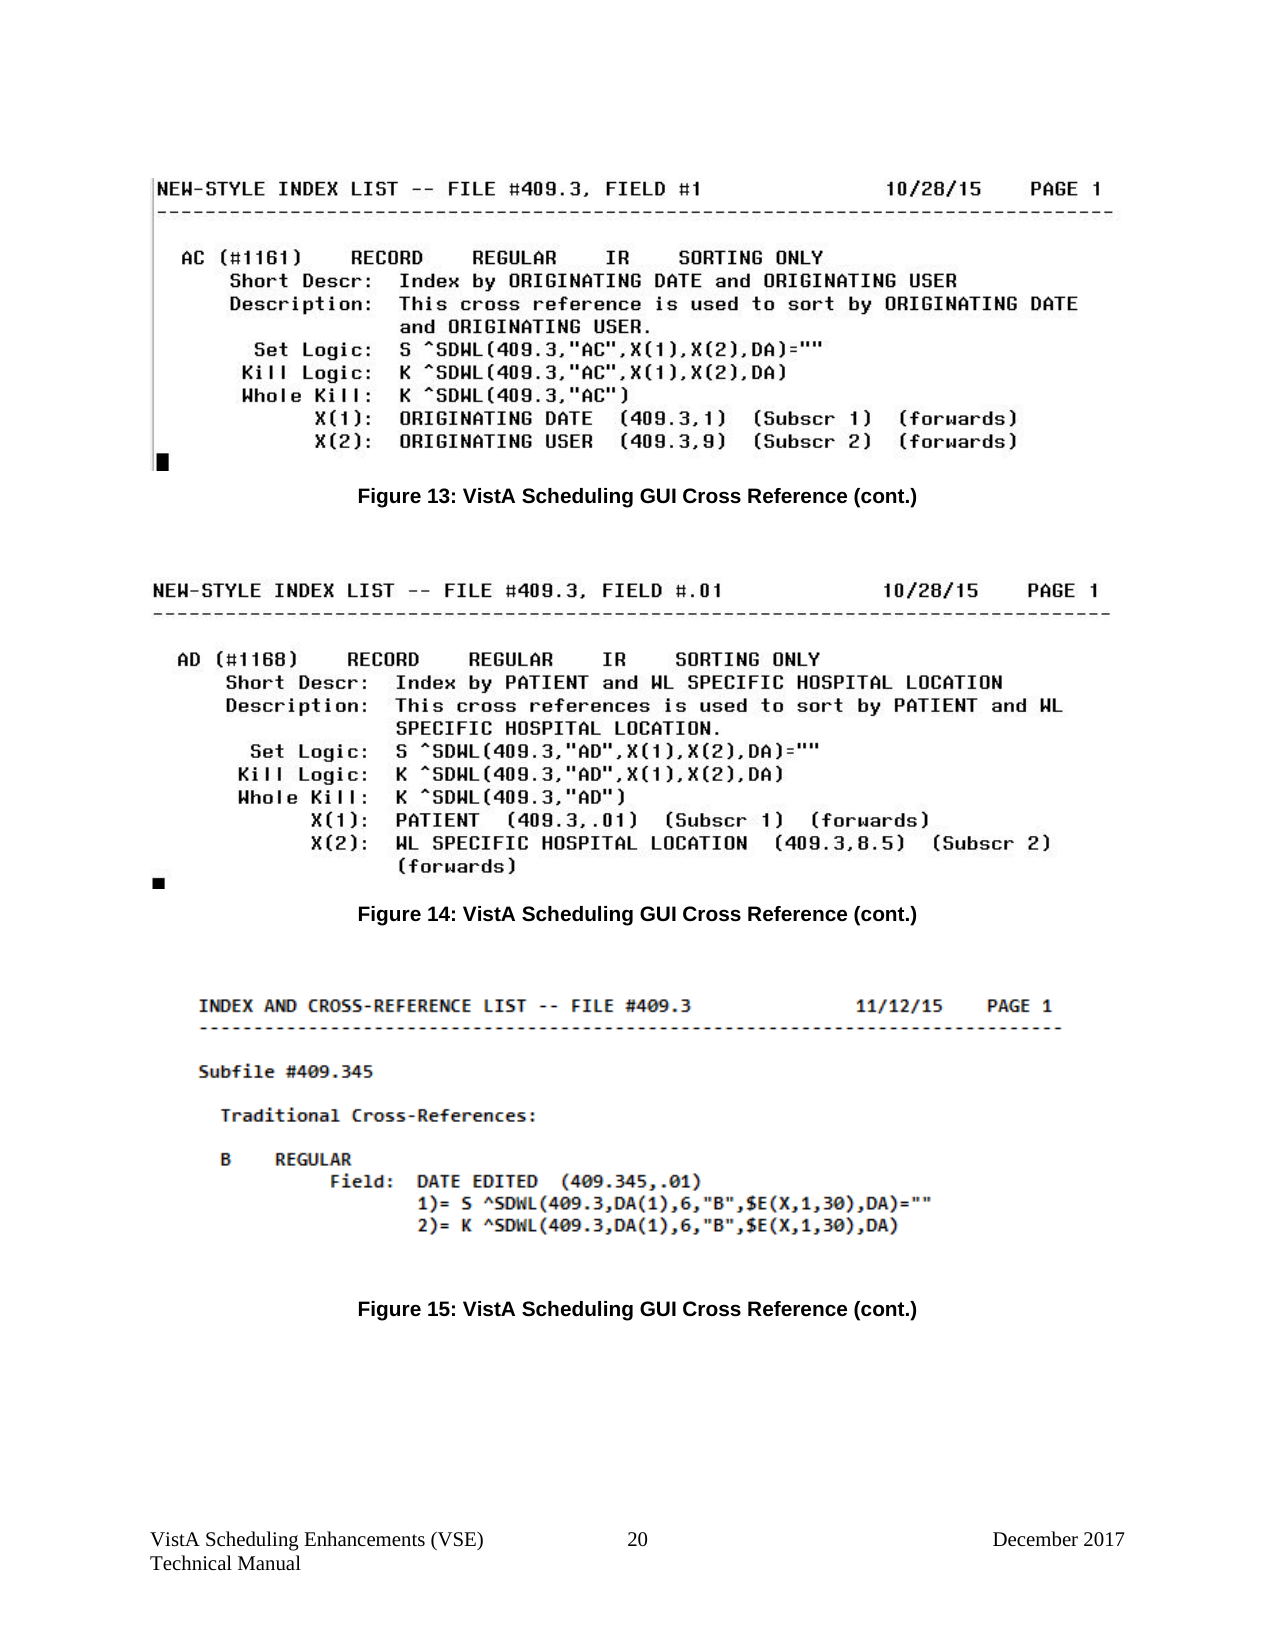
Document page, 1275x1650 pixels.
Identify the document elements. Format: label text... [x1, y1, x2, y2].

text Figure 15: VistA Scheduling GUI Cross Reference (cont.) [150, 1297, 1125, 1321]
picture [150, 178, 1125, 471]
picture [197, 995, 1078, 1285]
picture [150, 577, 1125, 889]
